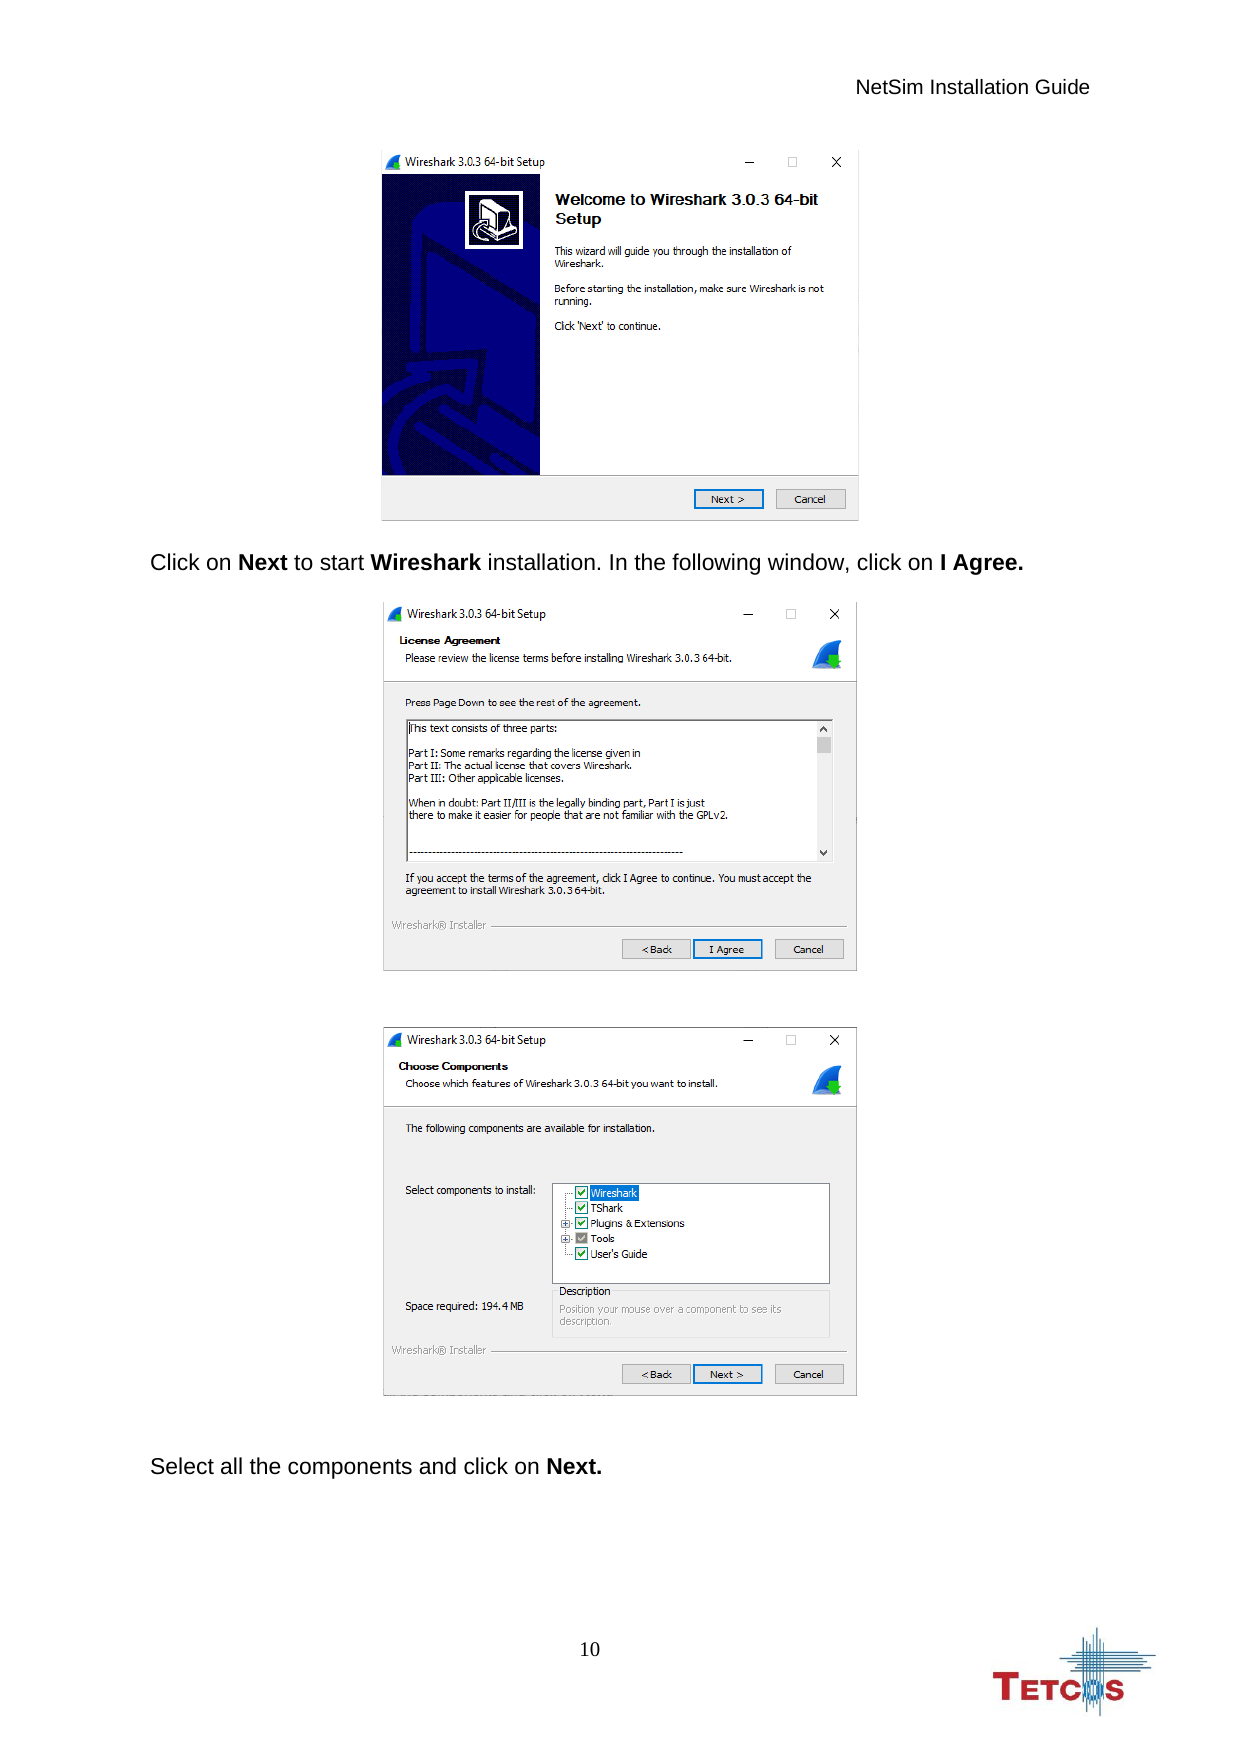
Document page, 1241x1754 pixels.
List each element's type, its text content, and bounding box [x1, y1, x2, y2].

picture [383, 1027, 857, 1396]
text Click on Next to start Wireshark installation. In the following window, click on I Agree. [150, 549, 1090, 576]
text Select all the components and click on Next. [150, 1453, 1090, 1479]
picture [990, 1625, 1157, 1717]
picture [383, 602, 857, 971]
picture [381, 150, 859, 521]
